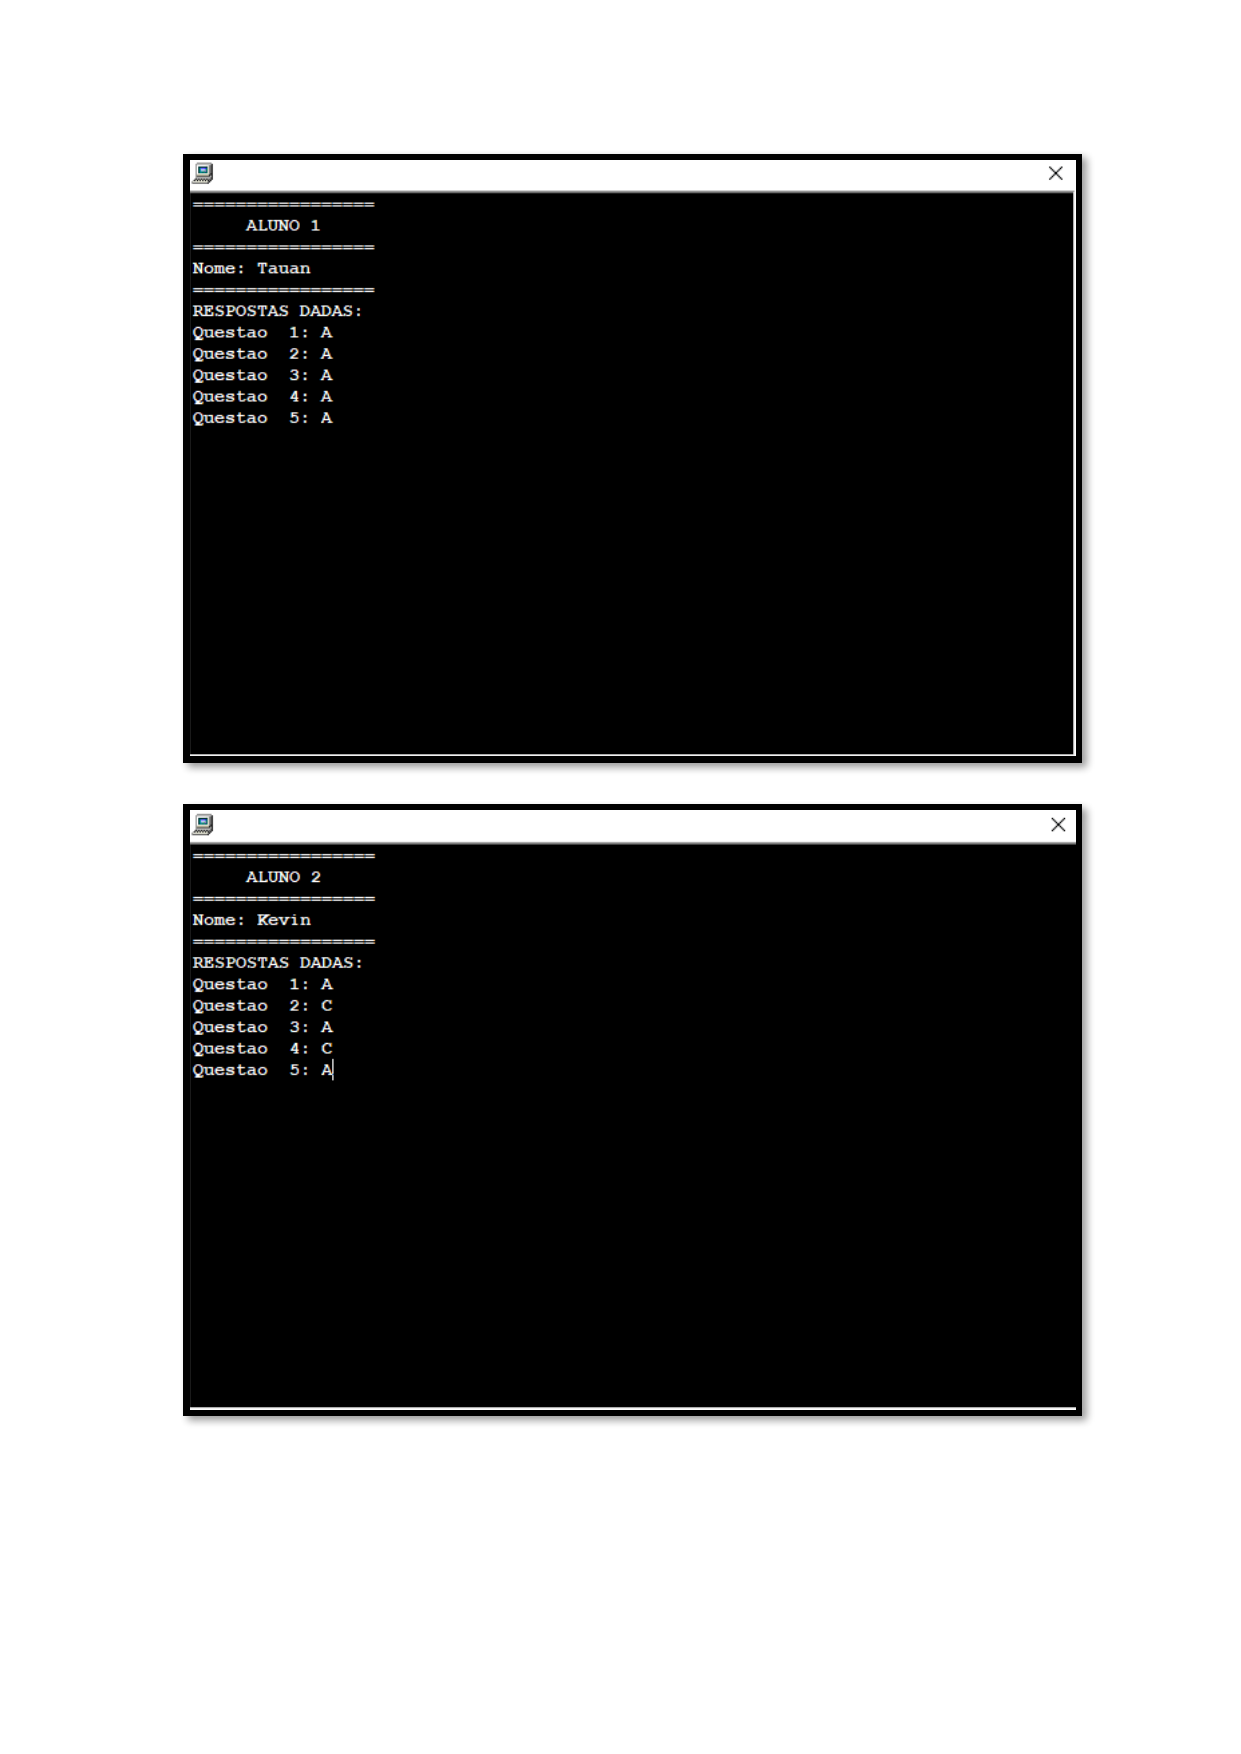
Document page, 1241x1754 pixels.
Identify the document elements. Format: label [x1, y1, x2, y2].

picture [190, 160, 1076, 756]
picture [190, 810, 1076, 1410]
